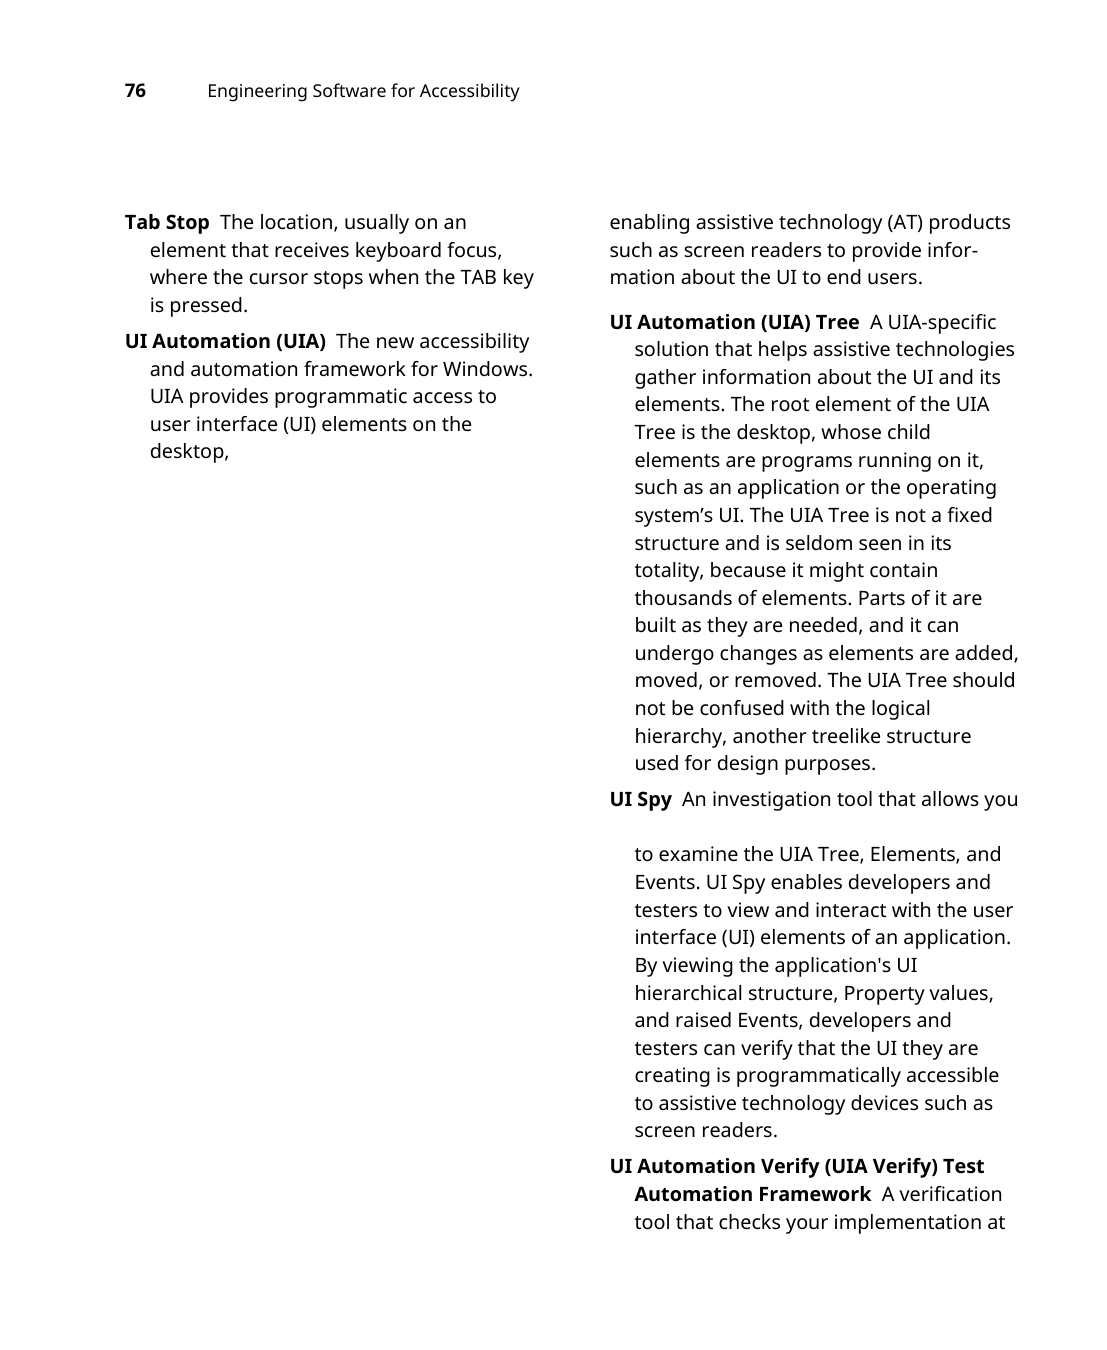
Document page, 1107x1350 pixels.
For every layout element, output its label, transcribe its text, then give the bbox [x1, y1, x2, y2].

text UI Automation (UIA) Tree A UIA-specific solution that helps assistive technologies gather information about the UI and its elements. The root element of the UIA Tree is the desktop, whose child elements are programs running on it, such as an application or the operating system’s UI. The UIA Tree is not a fixed structure and is seldom seen in its totality, because it might contain thousands of elements. Parts of it are built as they are needed, and it can undergo changes as elements are added, moved, or removed. The UIA Tree should not be confused with the logical hierarchy, another treelike structure used for design purposes. [609, 307, 1019, 777]
text UI Automation (UIA) The new accessibility and automation framework for Windows. UIA provides programmatic access to user interface (UI) elements on the desktop, enabling assistive technology (AT) products such as screen readers to provide information about the UI to end users. [124, 327, 534, 464]
text UI Spy An investigation tool that allows you to examine the UIA Tree, Elements, and Events. UI Spy enables developers and testers to view and interact with the user interface (UI) elements of an application. By viewing the application's UI hierarchical structure, Property values, and raised Events, developers and testers can verify that the UI they are creating is programmatically accessible to assistive technology devices such as screen readers. [609, 785, 1019, 1144]
text Tab Stop The location, usually on an element that receives keyboard focus, where the cursor stops when the TAB key is pressed. [124, 208, 534, 318]
